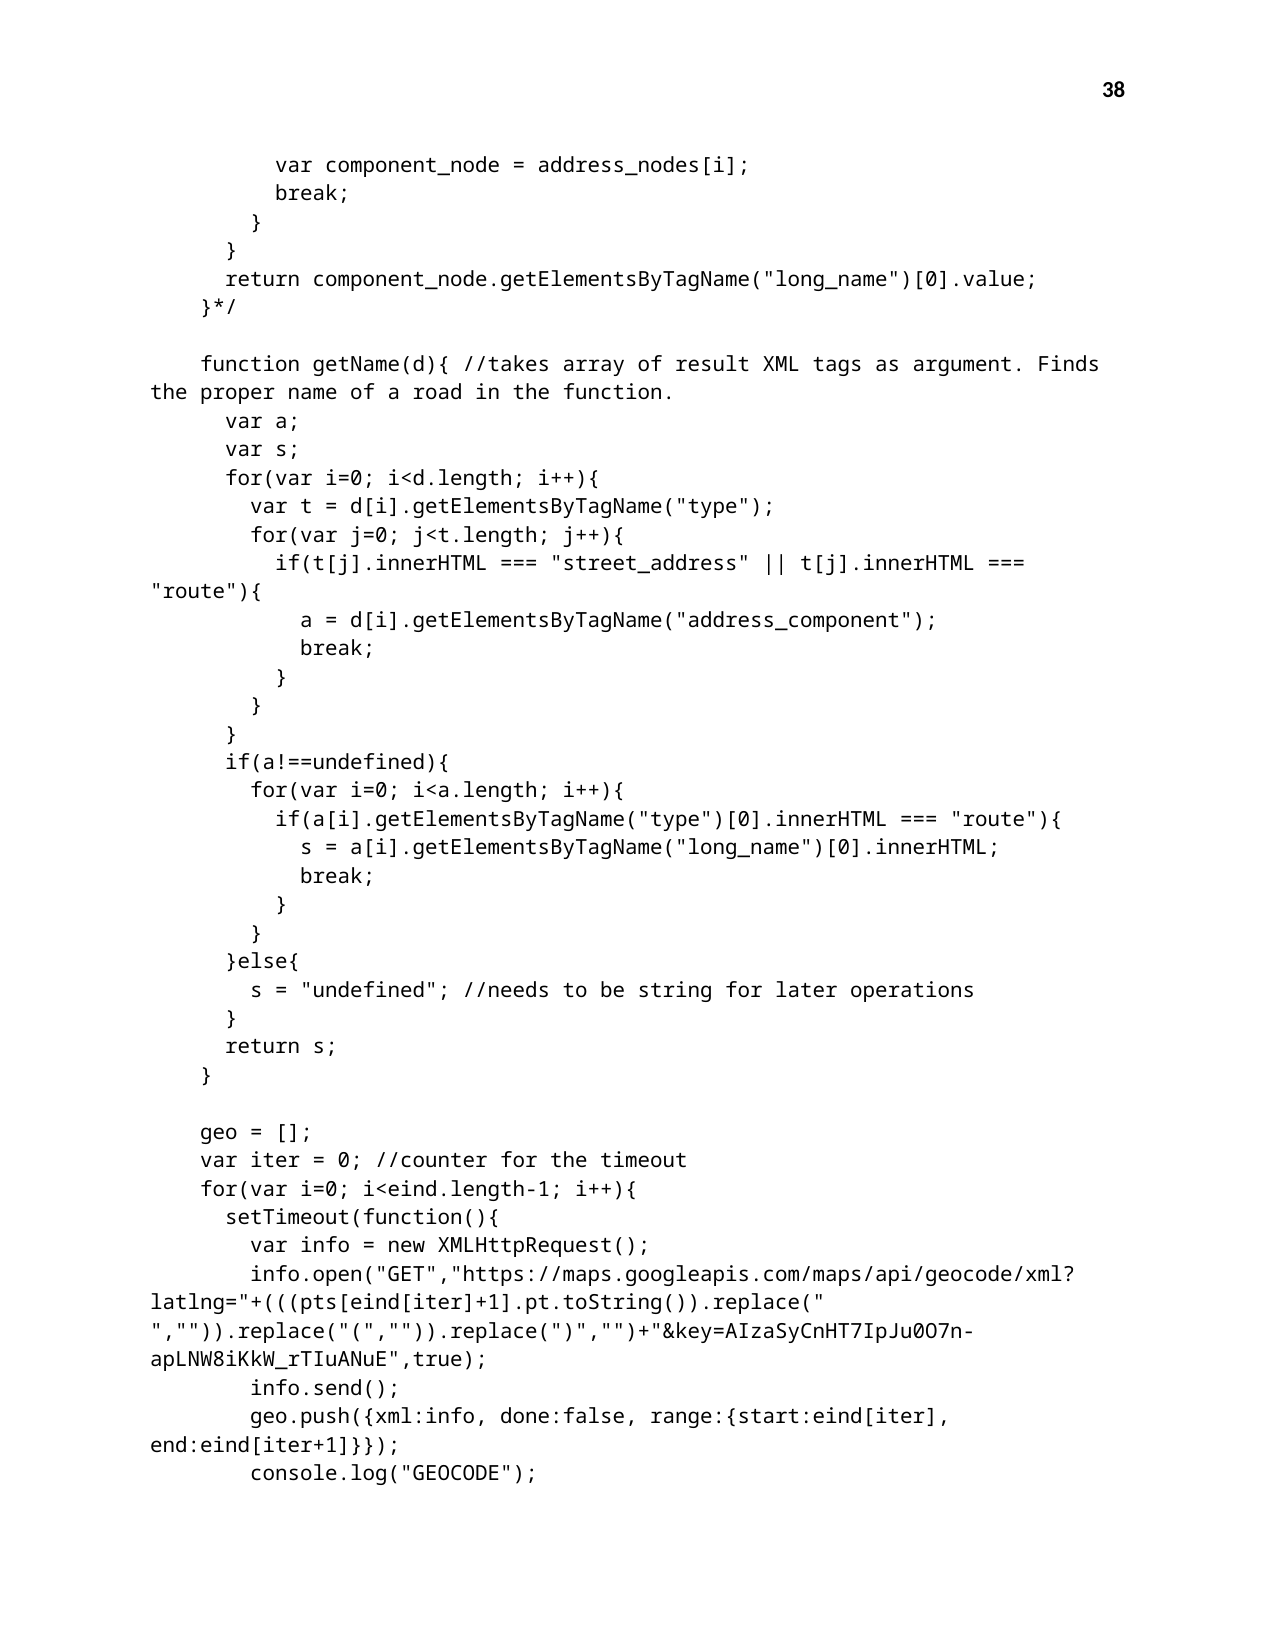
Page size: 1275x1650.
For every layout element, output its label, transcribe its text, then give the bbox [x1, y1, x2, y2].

text var iter = 0; //counter for the timeout [150, 1145, 1125, 1174]
text } [150, 690, 1125, 719]
text return s; [150, 1032, 1125, 1060]
text } [150, 1060, 1125, 1088]
text for(var j=0; j<t.length; j++){ [150, 520, 1125, 548]
text }else{ [150, 946, 1125, 975]
text var a; [150, 406, 1125, 434]
text } [150, 235, 1125, 264]
text for(var i=0; i<d.length; i++){ [150, 463, 1125, 491]
text if(t[j].innerHTML === "street_address" || t[j].innerHTML === "route"){ [150, 548, 1125, 605]
text console.log("GEOCODE"); [150, 1458, 1125, 1487]
text function getName(d){ //takes array of result XML tags as argument. Finds the proper name of a road in the function. [150, 349, 1125, 406]
text var component_node = address_nodes[i]; [150, 150, 1125, 178]
text info.send(); [150, 1373, 1125, 1401]
text break; [150, 633, 1125, 662]
text if(a[i].getElementsByTagName("type")[0].innerHTML === "route"){ [150, 804, 1125, 832]
text var t = d[i].getElementsByTagName("type"); [150, 491, 1125, 520]
text info.open("GET","https://maps.googleapis.com/maps/api/geocode/xml?latlng="+(((pts[eind[iter]+1].pt.toString()).replace(" ","")).replace("(","")).replace(")","")+"&key=AIzaSyCnHT7IpJu0O7n-apLNW8iKkW_rTIuANuE",true); [150, 1259, 1125, 1373]
text geo.push({xml:info, done:false, range:{start:eind[iter], end:eind[iter+1]}}); [150, 1401, 1125, 1458]
text } [150, 1003, 1125, 1032]
text s = "undefined"; //needs to be string for later operations [150, 975, 1125, 1003]
text } [150, 918, 1125, 946]
text break; [150, 178, 1125, 207]
text if(a!==undefined){ [150, 747, 1125, 776]
text } [150, 889, 1125, 918]
text s = a[i].getElementsByTagName("long_name")[0].innerHTML; [150, 832, 1125, 861]
text for(var i=0; i<eind.length-1; i++){ [150, 1174, 1125, 1202]
text break; [150, 861, 1125, 889]
text return component_node.getElementsByTagName("long_name")[0].value; [150, 264, 1125, 292]
text a = d[i].getElementsByTagName("address_component"); [150, 605, 1125, 633]
text } [150, 719, 1125, 747]
text }*/ [150, 292, 1125, 321]
text setTimeout(function(){ [150, 1202, 1125, 1231]
text } [150, 662, 1125, 690]
text geo = []; [150, 1117, 1125, 1145]
text var info = new XMLHttpRequest(); [150, 1231, 1125, 1259]
text var s; [150, 434, 1125, 463]
text for(var i=0; i<a.length; i++){ [150, 776, 1125, 804]
text } [150, 207, 1125, 235]
